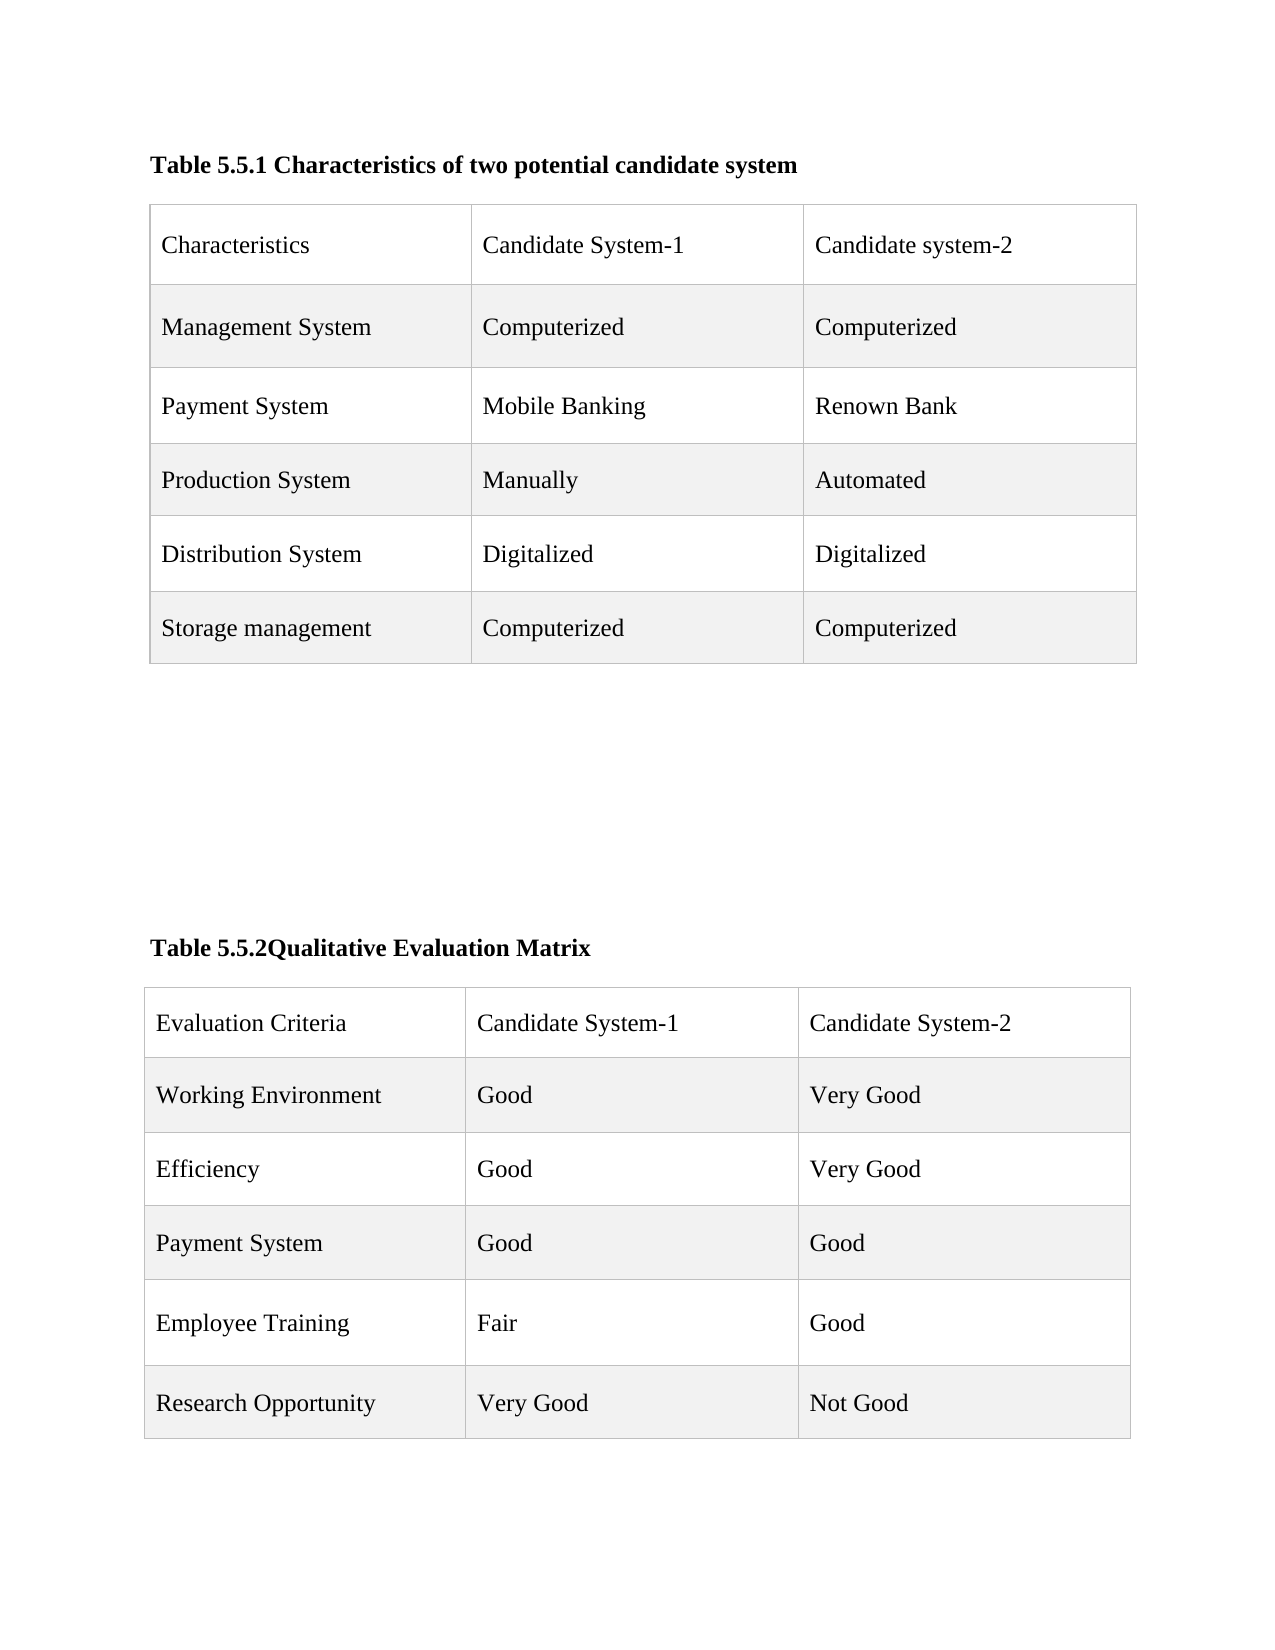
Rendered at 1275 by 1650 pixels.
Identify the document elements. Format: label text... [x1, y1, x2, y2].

table_cell Good [799, 1280, 1130, 1365]
table_cell Digitalized [804, 516, 1136, 591]
table_header Candidate System-1 [466, 988, 798, 1057]
table_cell Payment System [151, 368, 471, 443]
table_cell Computerized [472, 285, 803, 367]
table_cell Research Opportunity [145, 1366, 465, 1438]
table_cell Production System [151, 444, 471, 515]
table_cell Payment System [145, 1206, 465, 1279]
text Table 5.5.1 Characteristics of two potential candidate system [150, 150, 1125, 179]
table_cell Mobile Banking [472, 368, 803, 443]
table_cell Very Good [466, 1366, 798, 1438]
table_cell Not Good [799, 1366, 1130, 1438]
table_cell Working Environment [145, 1058, 465, 1132]
table_cell Computerized [804, 285, 1136, 367]
table_cell Computerized [804, 592, 1136, 663]
table_cell Manually [472, 444, 803, 515]
table_cell Fair [466, 1280, 798, 1365]
table_header Candidate system-2 [804, 205, 1136, 284]
table_cell Good [799, 1206, 1130, 1279]
table_cell Very Good [799, 1133, 1130, 1205]
text Table 5.5.2Qualitative Evaluation Matrix [150, 933, 1125, 962]
table_cell Digitalized [472, 516, 803, 591]
table_cell Renown Bank [804, 368, 1136, 443]
table_cell Computerized [472, 592, 803, 663]
table_header Characteristics [151, 205, 471, 284]
table_cell Employee Training [145, 1280, 465, 1365]
table_cell Storage management [151, 592, 471, 663]
table_cell Distribution System [151, 516, 471, 591]
table_cell Management System [151, 285, 471, 367]
table_cell Good [466, 1133, 798, 1205]
table_header Candidate System-2 [799, 988, 1130, 1057]
table_header Evaluation Criteria [145, 988, 465, 1057]
table_cell Good [466, 1206, 798, 1279]
table_cell Very Good [799, 1058, 1130, 1132]
table_header Candidate System-1 [472, 205, 803, 284]
table_cell Efficiency [145, 1133, 465, 1205]
table_cell Good [466, 1058, 798, 1132]
table_cell Automated [804, 444, 1136, 515]
